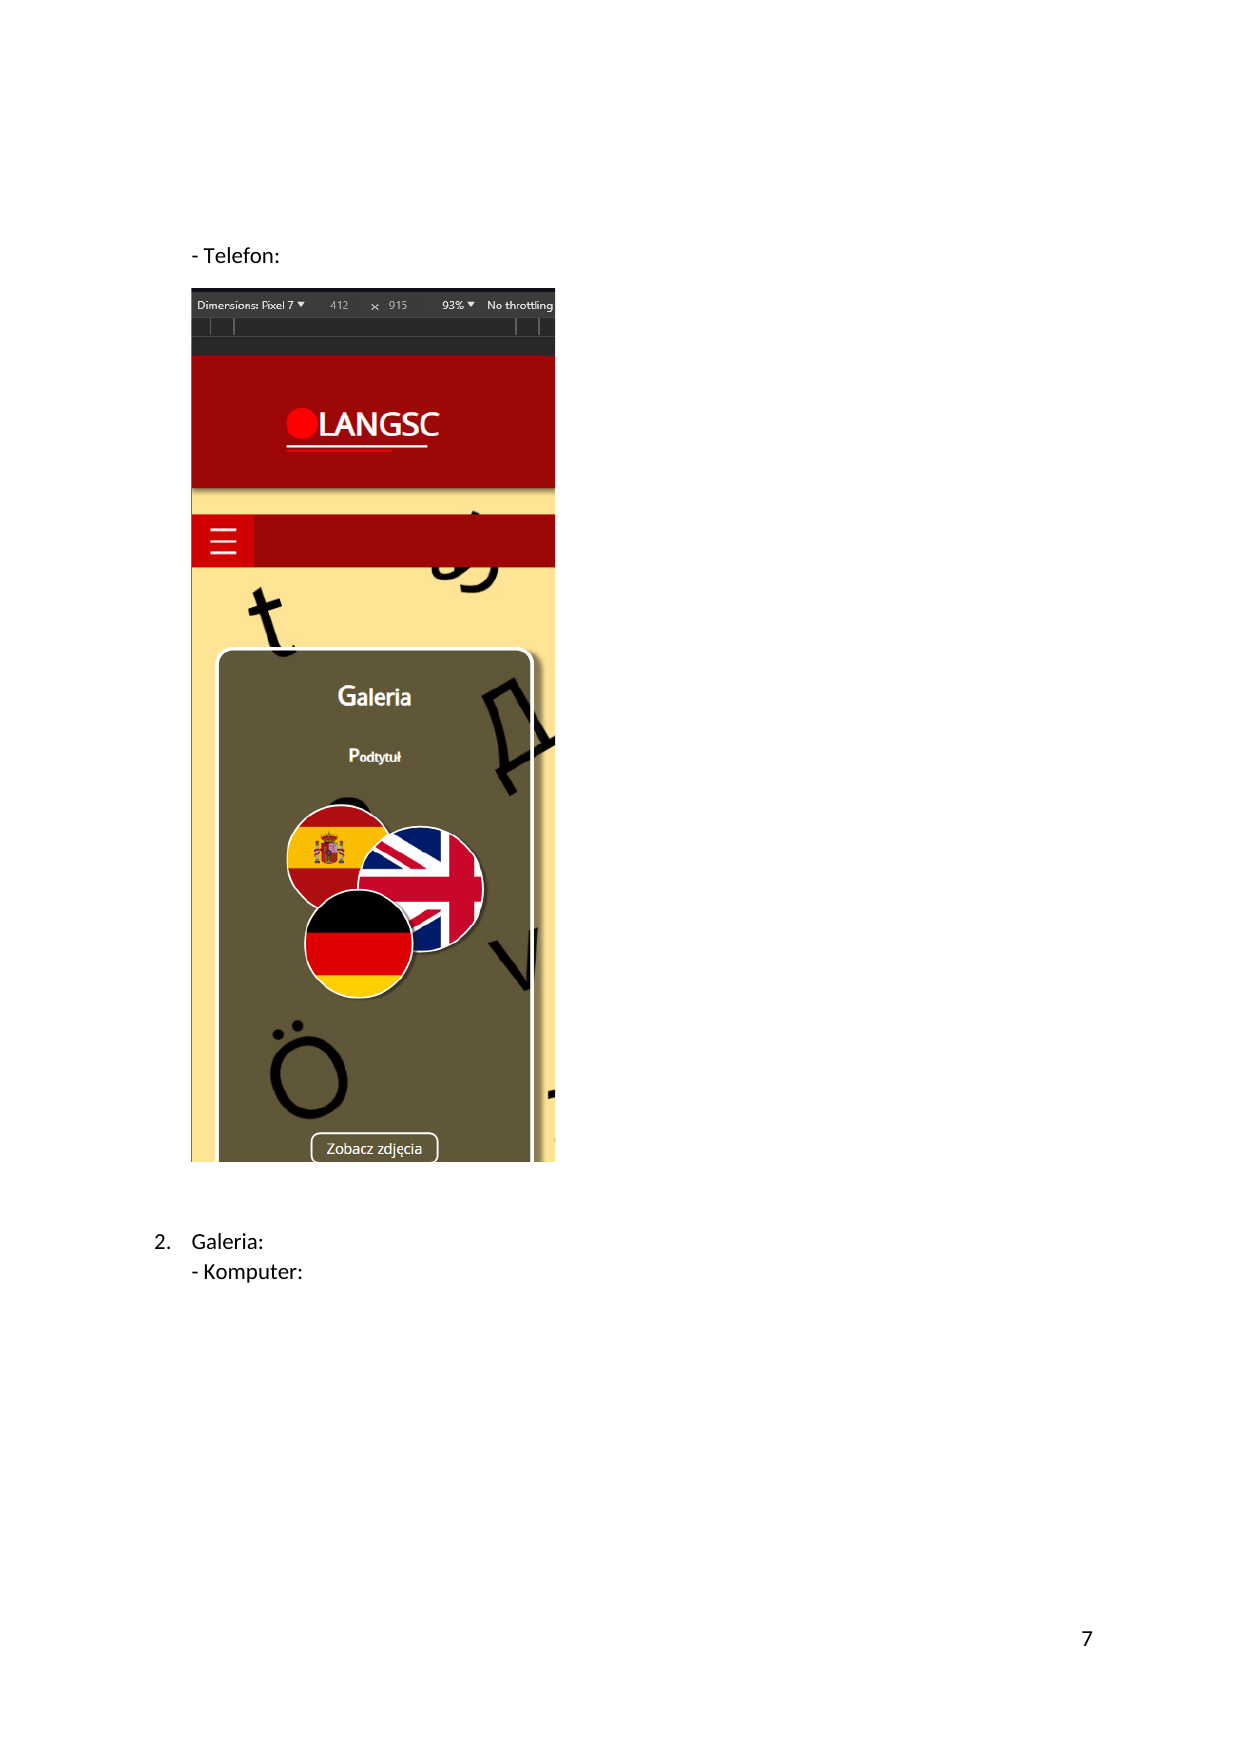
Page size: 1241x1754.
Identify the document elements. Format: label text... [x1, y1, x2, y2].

list - Komputer: [191, 1257, 1093, 1285]
list Galeria: [154, 1227, 1093, 1255]
picture [191, 288, 555, 1162]
text - Telefon: [191, 241, 1093, 269]
